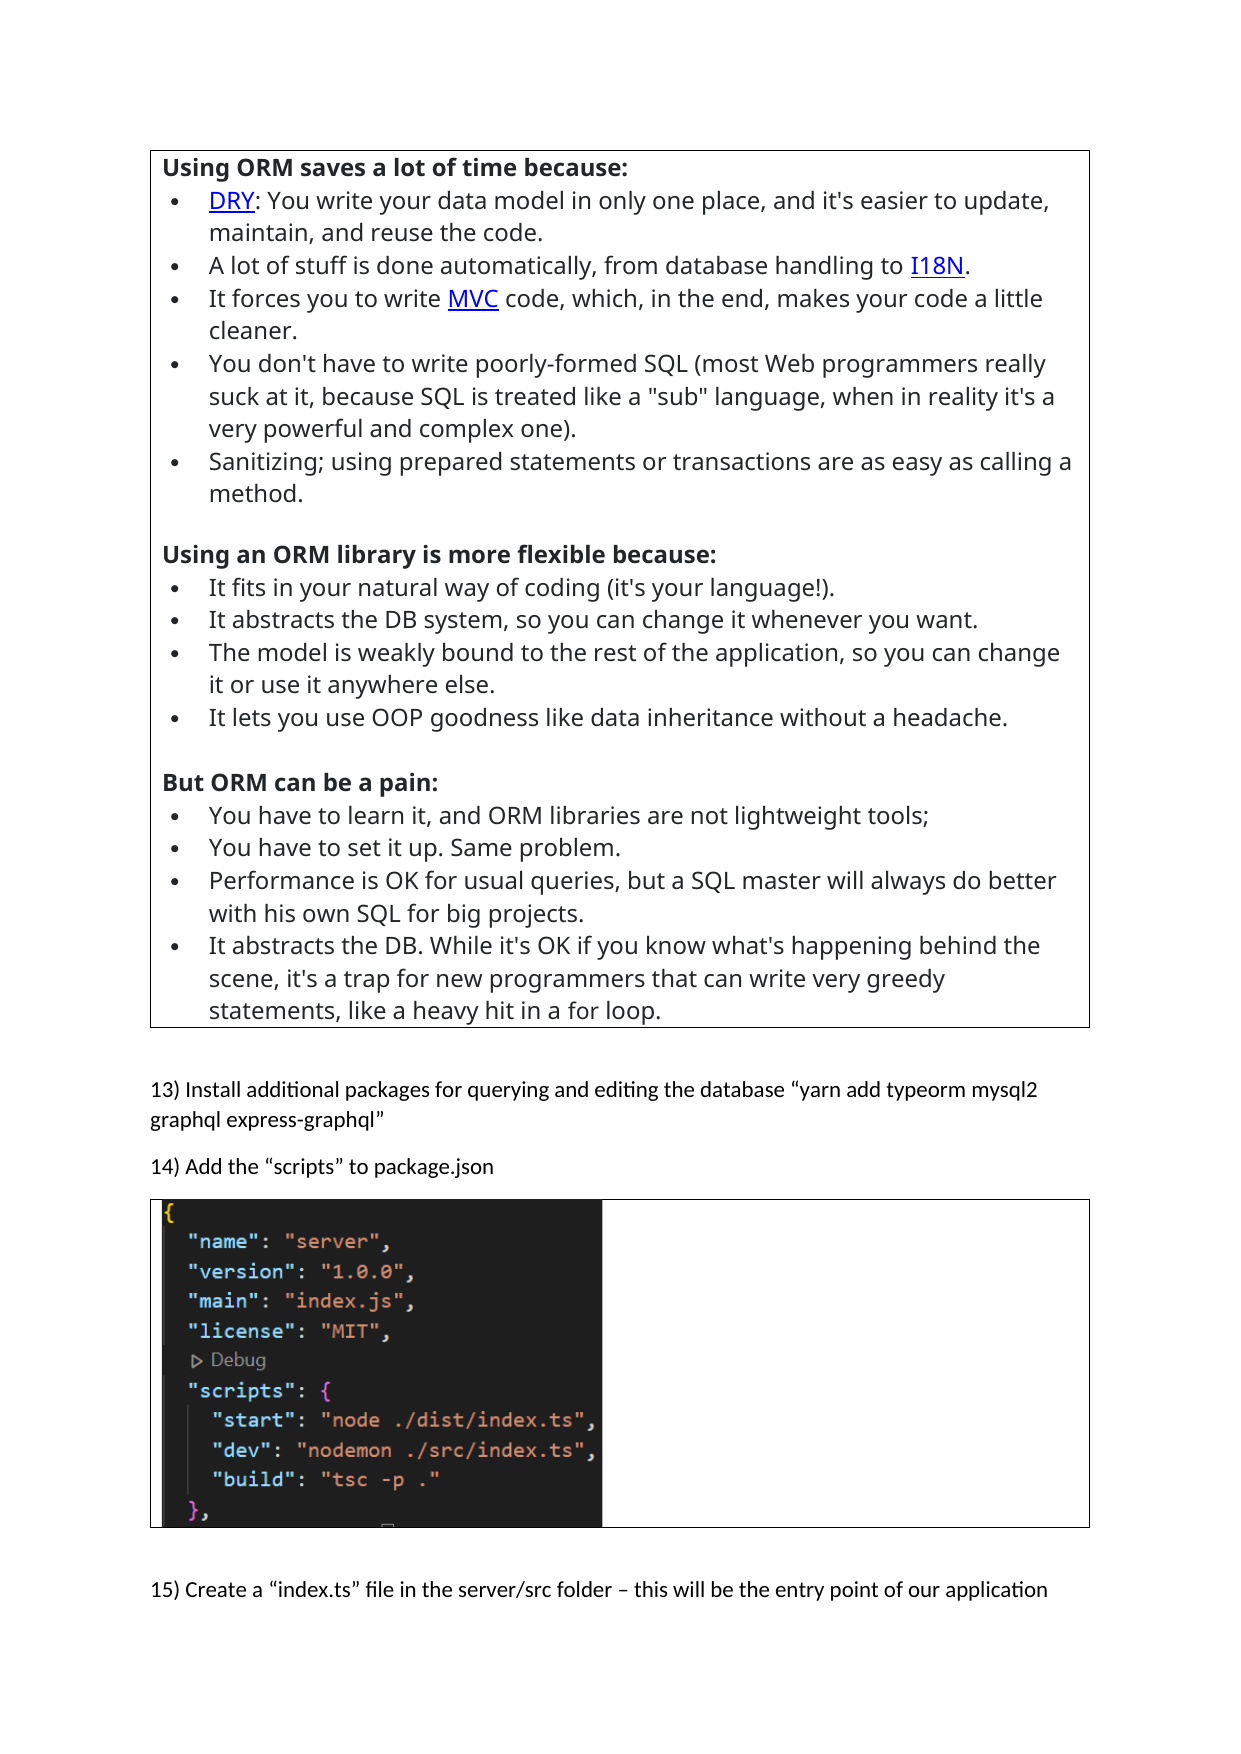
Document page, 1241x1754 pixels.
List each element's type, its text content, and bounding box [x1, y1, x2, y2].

text 15) Create a “index.ts” file in the server/src folder – this will be the entry point of our application [150, 1575, 1090, 1603]
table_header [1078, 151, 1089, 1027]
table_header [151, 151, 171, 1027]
table_header [151, 1200, 161, 1527]
picture [161, 1199, 603, 1527]
text 14) Add the “scripts” to package.json [150, 1152, 1090, 1180]
text 13) Install additional packages for querying and editing the database “yarn add typeorm mysql2 graphql express-graphql” [150, 1075, 1090, 1133]
table_header [603, 1200, 1089, 1527]
